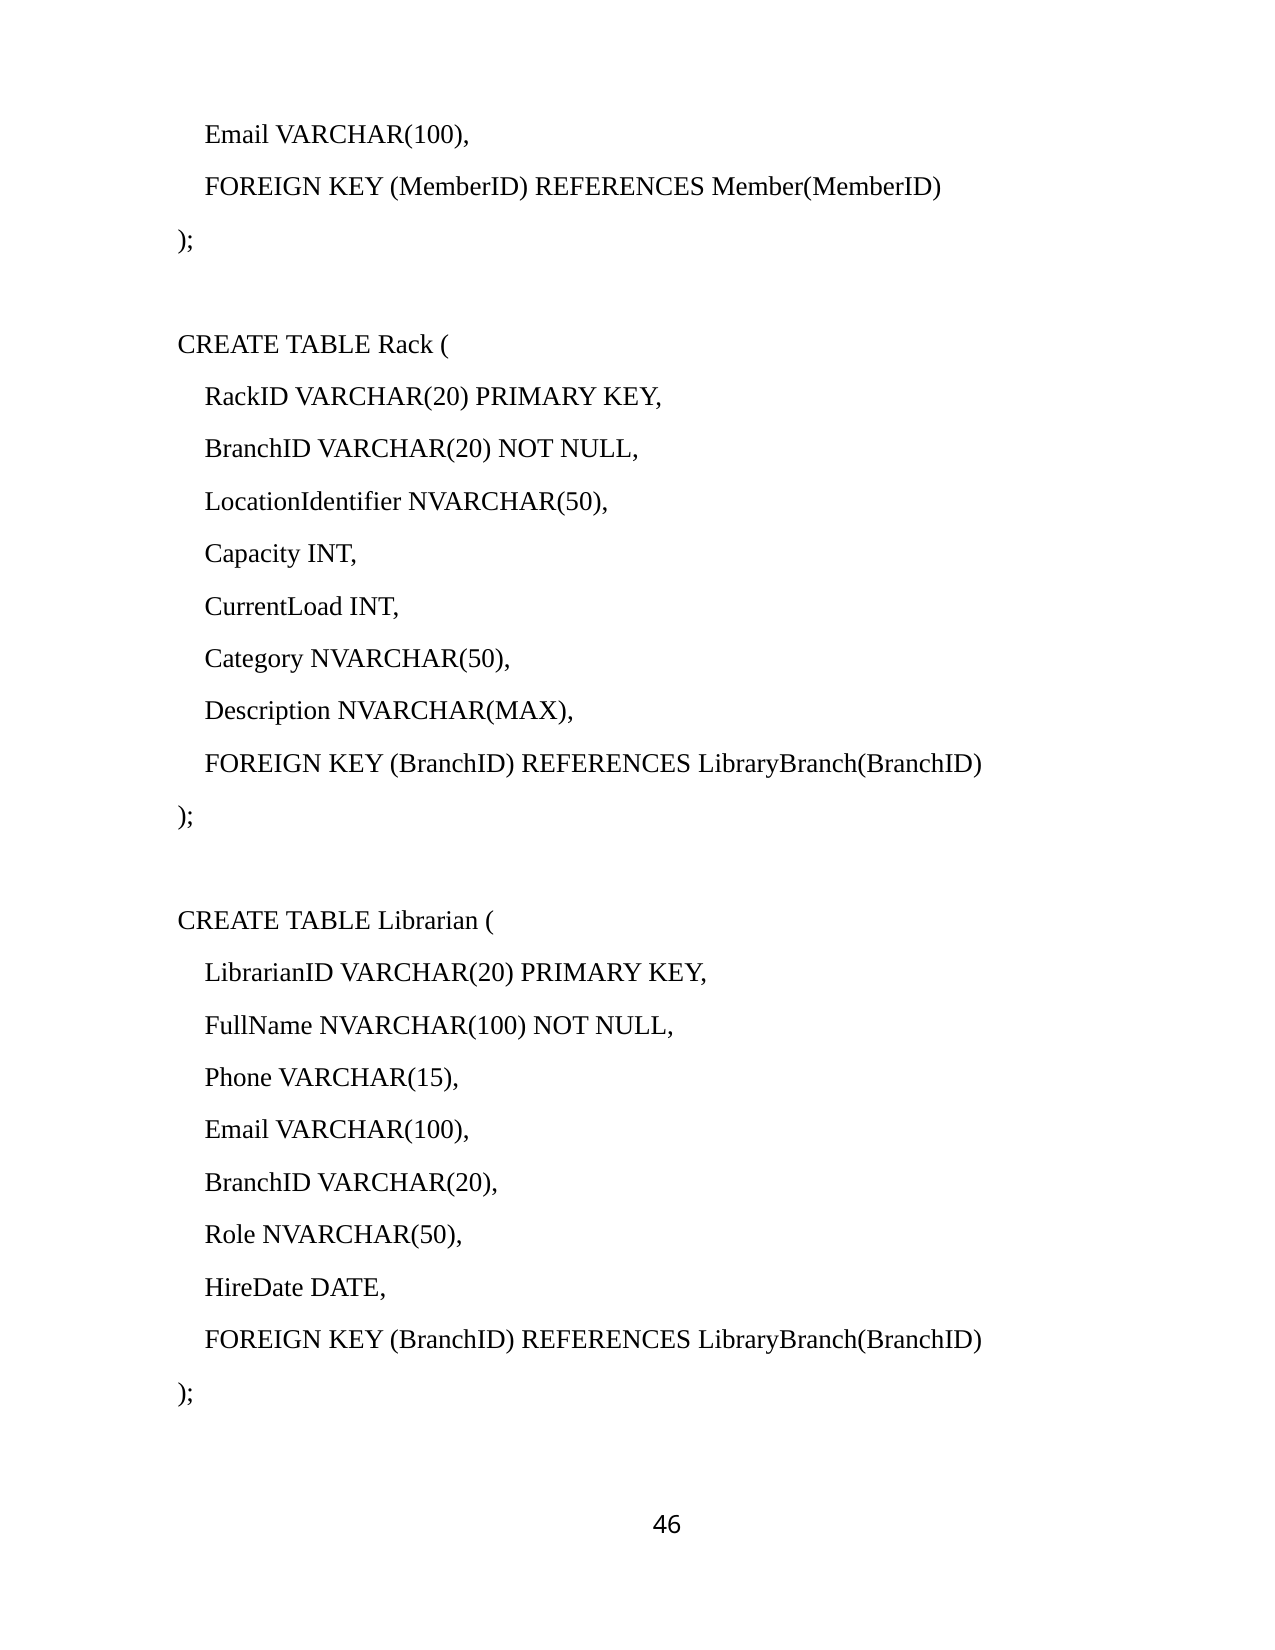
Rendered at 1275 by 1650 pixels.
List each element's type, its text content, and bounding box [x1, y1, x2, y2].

text RackID VARCHAR(20) PRIMARY KEY, [177, 380, 1157, 411]
text HireDate DATE, [177, 1271, 1157, 1302]
text Description NVARCHAR(MAX), [177, 694, 1157, 726]
text FOREIGN KEY (MemberID) REFERENCES Member(MemberID) [177, 171, 1157, 202]
text CREATE TABLE Librarian ( [177, 904, 1157, 935]
text ); [177, 799, 1157, 830]
text Email VARCHAR(100), [177, 1114, 1157, 1145]
text ); [177, 1376, 1157, 1407]
text LibrarianID VARCHAR(20) PRIMARY KEY, [177, 956, 1157, 988]
text Role NVARCHAR(50), [177, 1218, 1157, 1249]
text BranchID VARCHAR(20) NOT NULL, [177, 432, 1157, 464]
text LocationIdentifier NVARCHAR(50), [177, 485, 1157, 516]
text FOREIGN KEY (BranchID) REFERENCES LibraryBranch(BranchID) [177, 1323, 1157, 1354]
text Phone VARCHAR(15), [177, 1061, 1157, 1092]
text Capacity INT, [177, 537, 1157, 568]
text CurrentLoad INT, [177, 590, 1157, 621]
text Email VARCHAR(100), [177, 118, 1157, 149]
text Category NVARCHAR(50), [177, 642, 1157, 673]
text BranchID VARCHAR(20), [177, 1166, 1157, 1197]
text CREATE TABLE Rack ( [177, 328, 1157, 359]
text FullName NVARCHAR(100) NOT NULL, [177, 1009, 1157, 1040]
text ); [177, 223, 1157, 254]
text FOREIGN KEY (BranchID) REFERENCES LibraryBranch(BranchID) [177, 747, 1157, 778]
